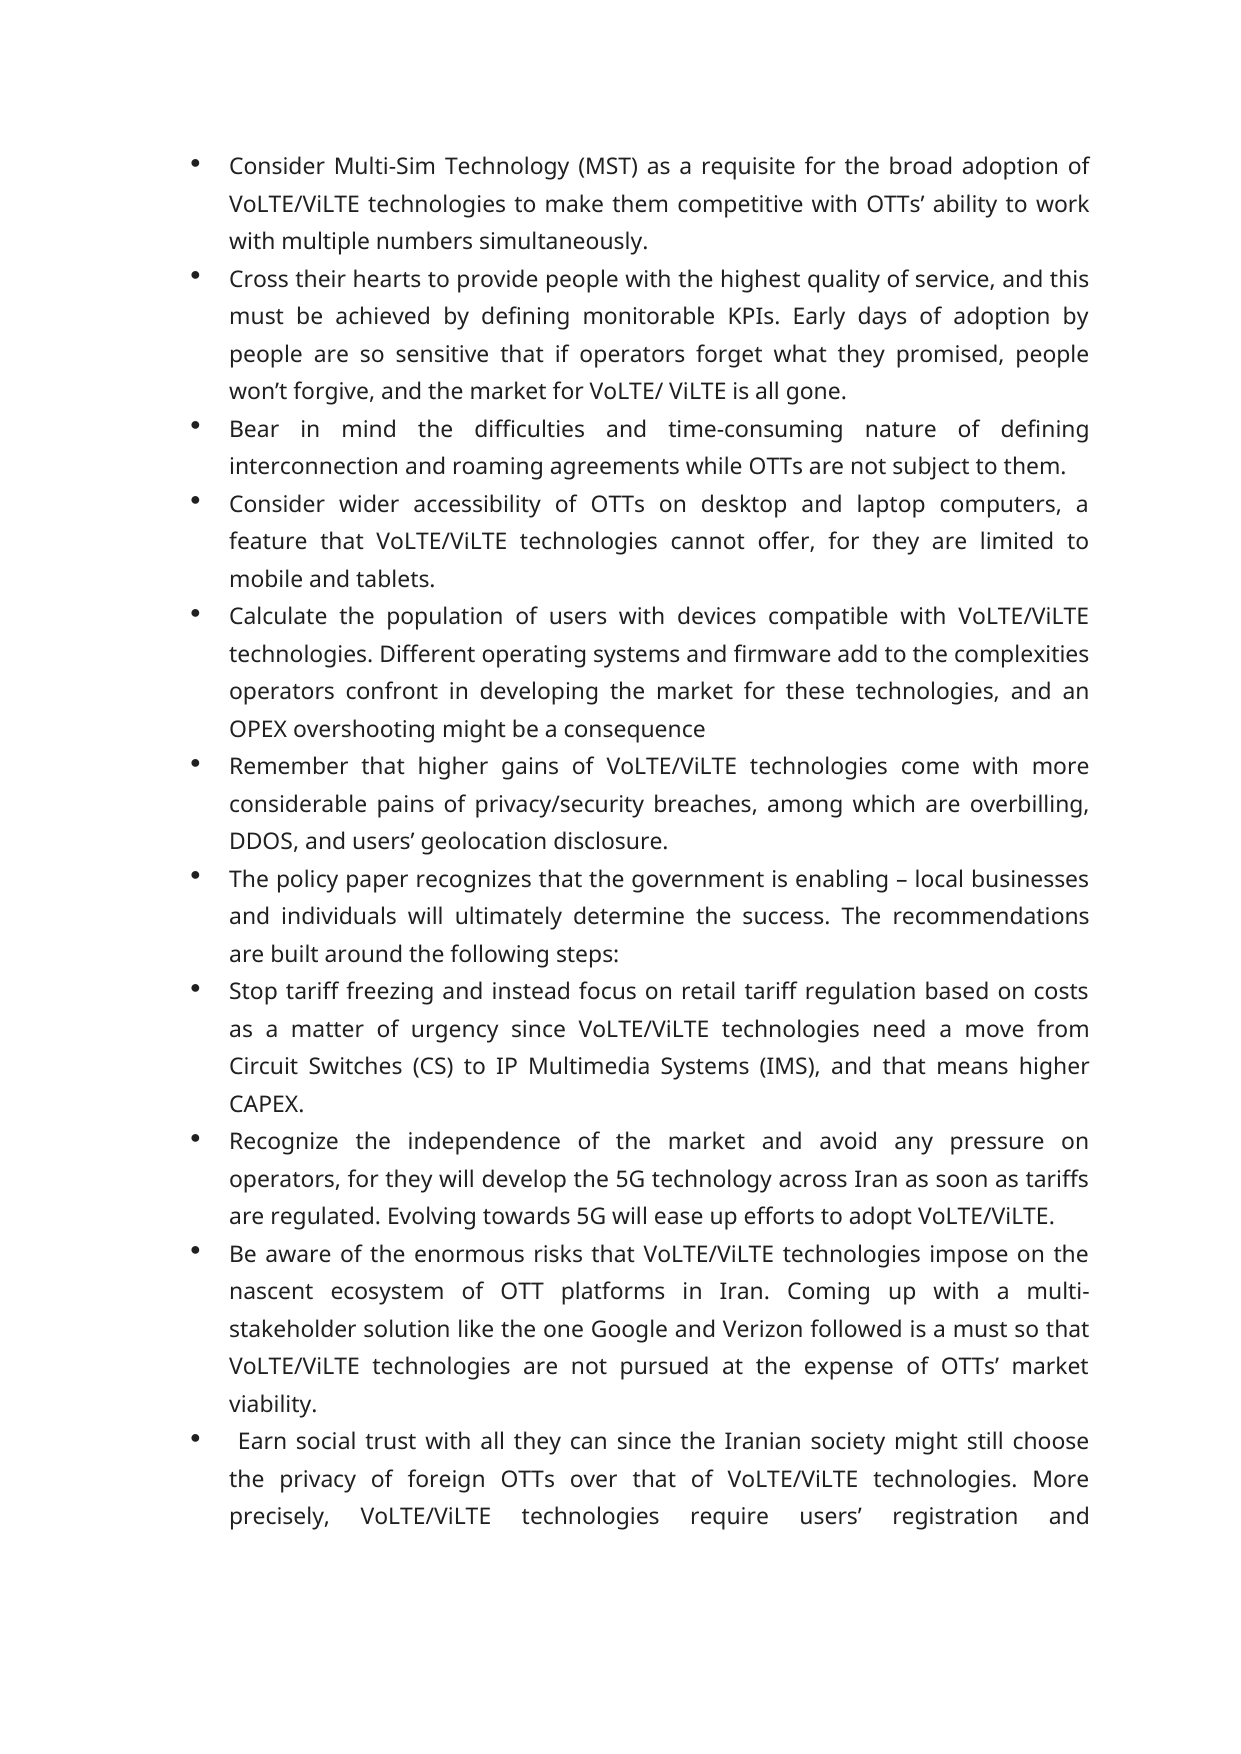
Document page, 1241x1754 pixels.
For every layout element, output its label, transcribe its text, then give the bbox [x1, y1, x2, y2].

text Calculate the population of users with devices compatible with VoLTE/ViLTE technologies. Different operating systems and firmware add to the complexities operators confront in developing the market for these technologies, and an OPEX overshooting might be a consequence [191, 600, 1090, 744]
text Consider Multi-Sim Technology (MST) as a requisite for the broad adoption of VoLTE/ViLTE technologies to make them competitive with OTTs’ ability to work with multiple numbers simultaneously. [191, 150, 1090, 256]
text Consider wider accessibility of OTTs on desktop and laptop computers, a feature that VoLTE/ViLTE technologies cannot offer, for they are limited to mobile and tablets. [191, 487, 1090, 594]
text Be aware of the enormous risks that VoLTE/ViLTE technologies impose on the nascent ecosystem of OTT platforms in Iran. Coming up with a multi-stakeholder solution like the one Google and Verizon followed is a must so that VoLTE/ViLTE technologies are not pursued at the expense of OTTs’ market viability. [191, 1237, 1090, 1419]
text Remember that higher gains of VoLTE/ViLTE technologies come with more considerable pains of privacy/security breaches, among which are overbilling, DDOS, and users’ geolocation disclosure. [191, 750, 1090, 856]
text Bear in mind the difficulties and time-consuming nature of defining interconnection and roaming agreements while OTTs are not subject to them. [191, 412, 1090, 481]
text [191, 1425, 1090, 1531]
text Stop tariff freezing and instead focus on retail tariff regulation based on costs as a matter of urgency since VoLTE/ViLTE technologies need a move from Circuit Switches (CS) to IP Multimedia Systems (IMS), and that means higher CAPEX. [191, 975, 1090, 1119]
text Cross their hearts to provide people with the highest quality of service, and this must be achieved by defining monitorable KPIs. Early days of adoption by people are so sensitive that if operators forget what they promised, people won’t forgive, and the market for VoLTE/ ViLTE is all gone. [191, 262, 1090, 406]
text The policy paper recognizes that the government is enabling – local businesses and individuals will ultimately determine the success. The recommendations are built around the following steps: [191, 862, 1090, 969]
text Recognize the independence of the market and avoid any pressure on operators, for they will develop the 5G technology across Iran as soon as tariffs are regulated. Evolving towards 5G will ease up efforts to adopt VoLTE/ViLTE. [191, 1125, 1090, 1231]
